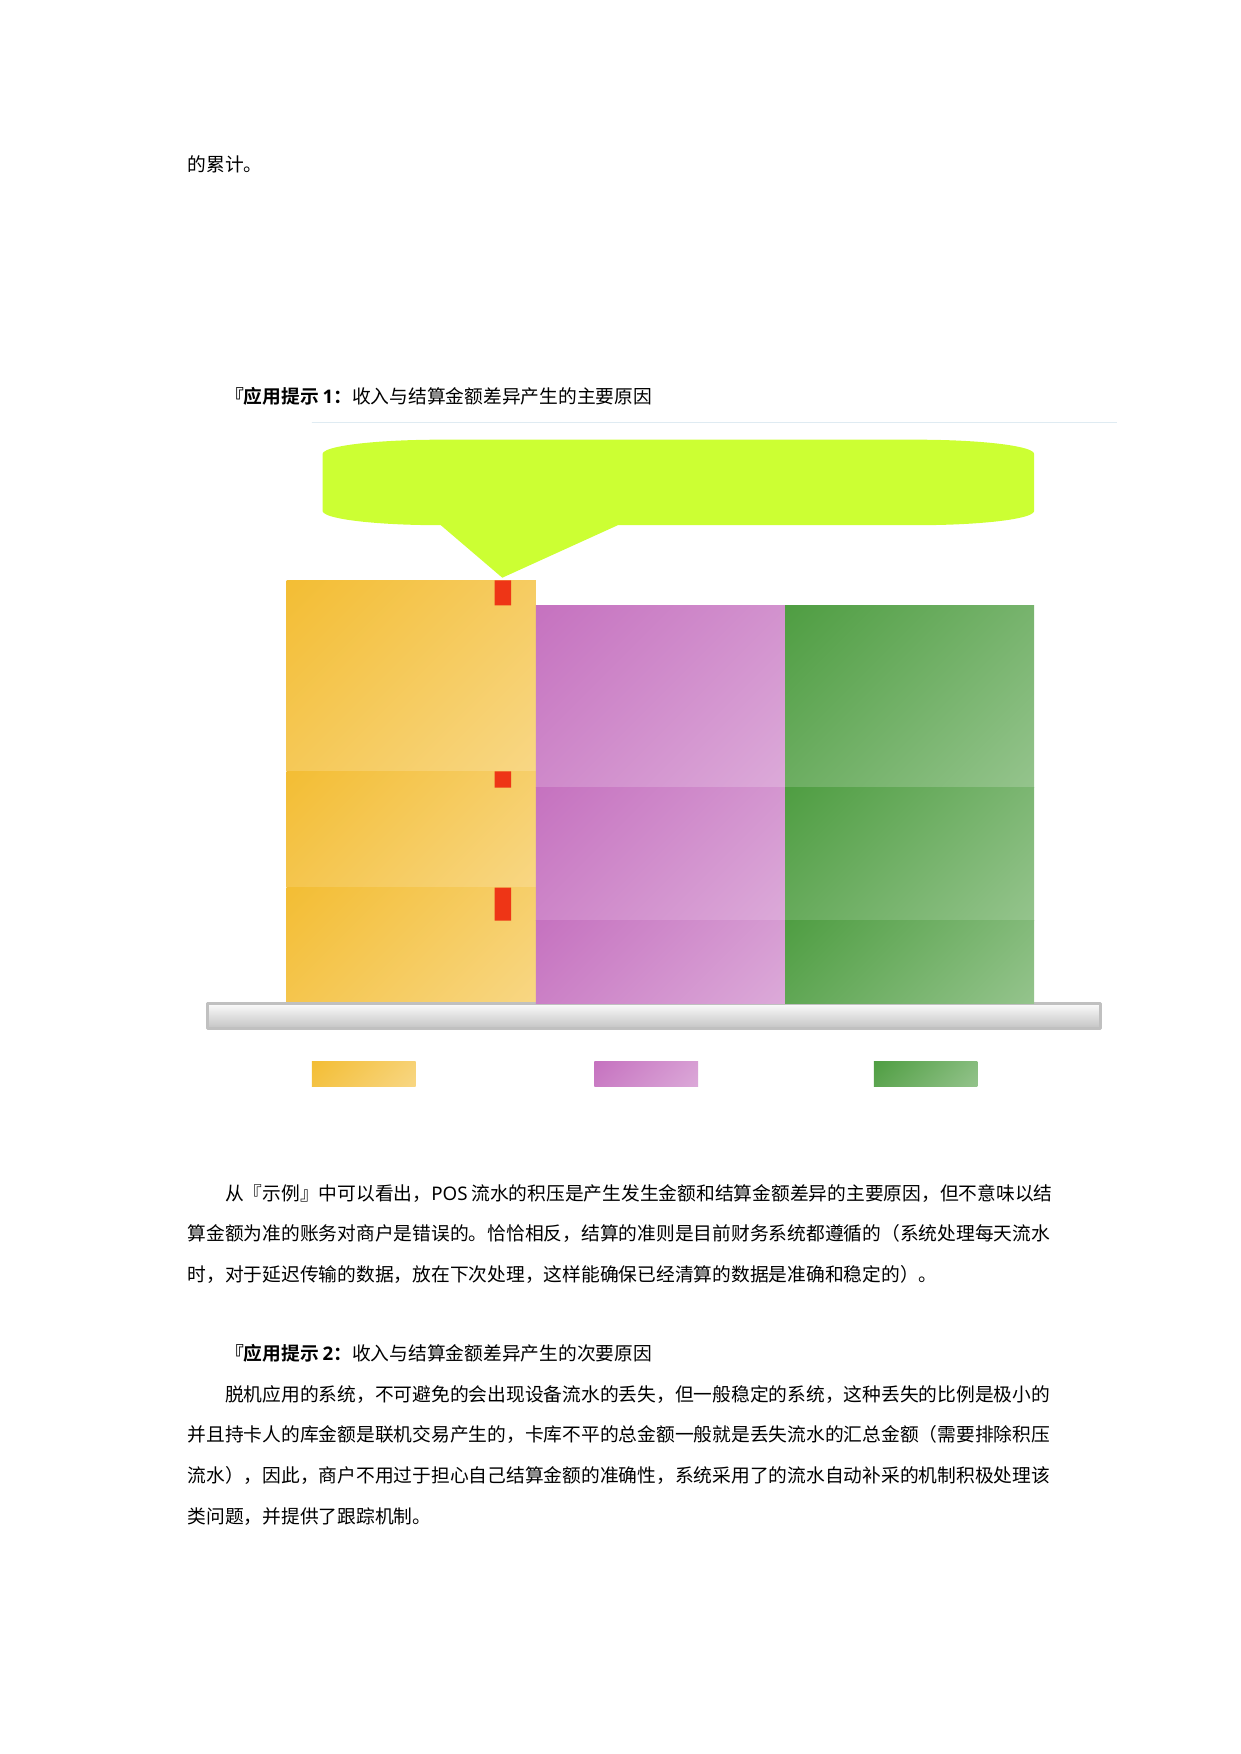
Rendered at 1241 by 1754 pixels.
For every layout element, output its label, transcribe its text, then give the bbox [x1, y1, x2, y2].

text 『应用提示1：收入与结算金额差异产生的主要原因 [187, 382, 1053, 409]
text 『应用提示2：收入与结算金额差异产生的次要原因 [187, 1339, 1053, 1366]
text 从『示例』中可以看出，POS流水的积压是产生发生金额和结算金额差异的主要原因，但不意味以结算金额为准的账务对商户是错误的。恰恰相反，结算的准则是目前财务系统都遵循的（系统处理每天流水时，对于延迟传输的数据，放在下次处理，这样能确保已经清算的数据是准确和稳定的）。 [187, 1178, 1053, 1287]
text 脱机应用的系统，不可避免的会出现设备流水的丢失，但一般稳定的系统，这种丢失的比例是极小的。并且持卡人的库金额是联机交易产生的，卡库不平的总金额一般就是丢失流水的汇总金额（需要排除积压流水），因此，商户不用过于担心自己结算金额的准确性，系统采用了的流水自动补采的机制积极处理该类问题，并提供了跟踪机制。 [187, 1379, 1053, 1529]
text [187, 150, 1053, 177]
